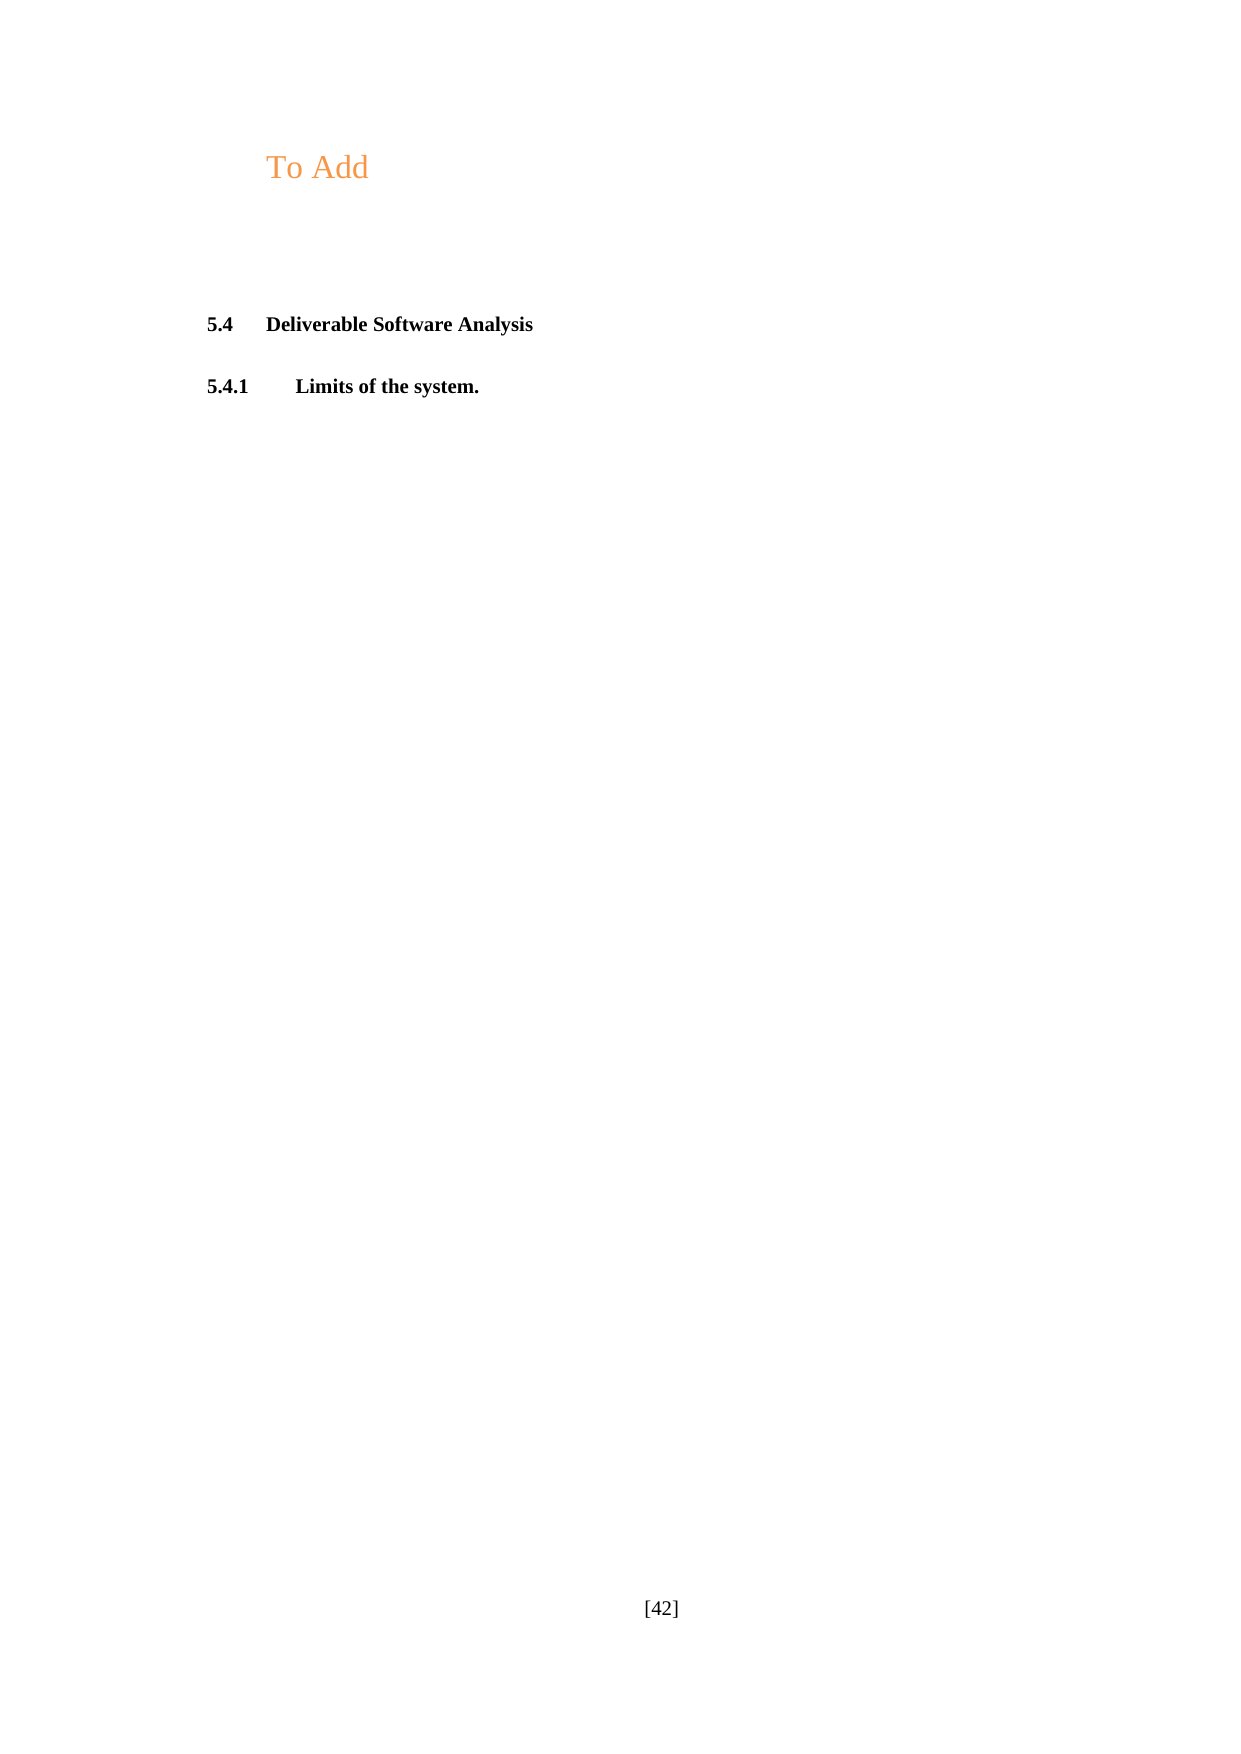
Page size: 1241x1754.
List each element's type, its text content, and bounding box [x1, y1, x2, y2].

subtitle Deliverable Software Analysis [207, 311, 1092, 336]
text To Add [266, 148, 1033, 186]
subtitle Limits of the system. [207, 373, 1092, 398]
